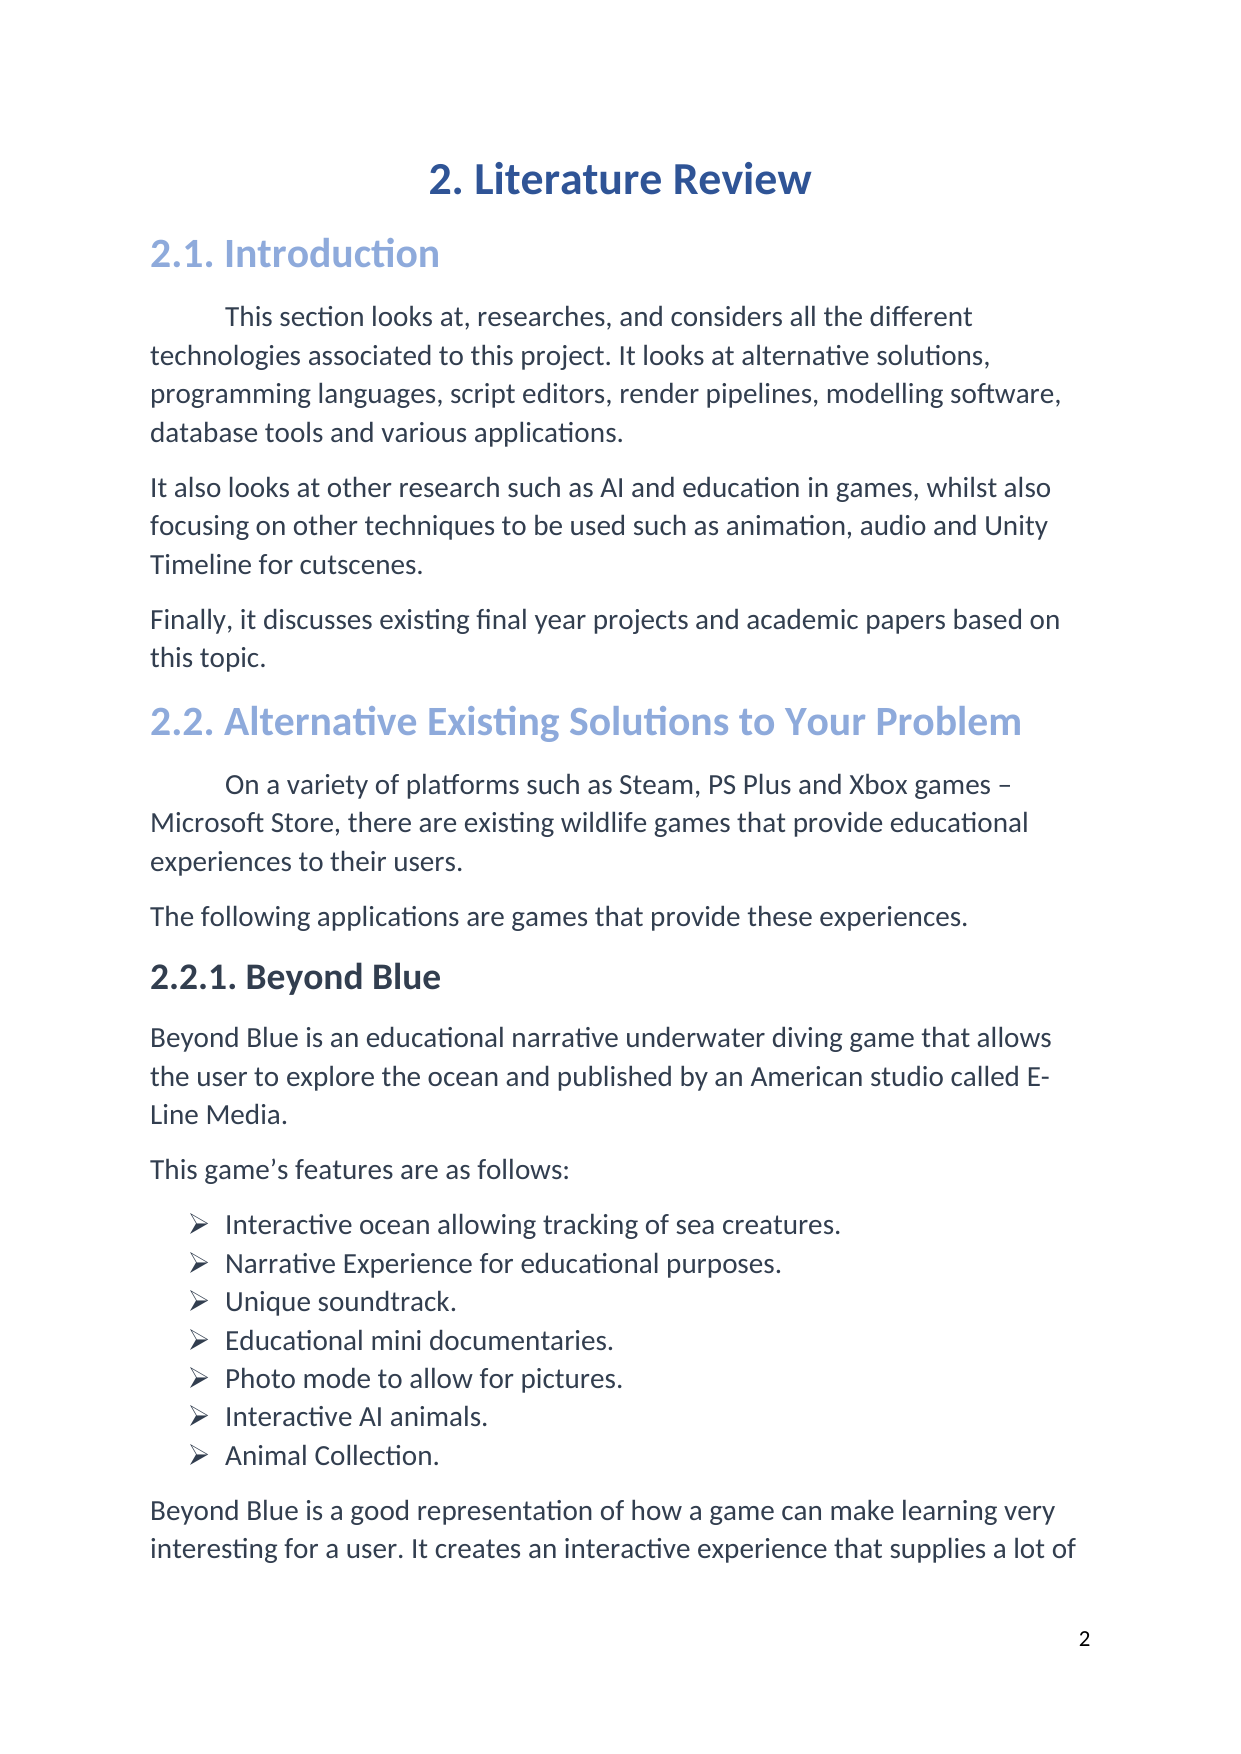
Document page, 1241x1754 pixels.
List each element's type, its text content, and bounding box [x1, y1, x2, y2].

text The following applications are games that provide these experiences. [150, 898, 1090, 934]
text 2.2. Alternative Existing Solutions to Your Problem [150, 694, 1090, 745]
text 2.1. Introduction [150, 227, 1090, 278]
text 2. Literature Review [150, 150, 1090, 206]
text This game’s features are as follows: [150, 1151, 1090, 1187]
text 2.2.1. Beyond Blue [150, 953, 1090, 999]
list Educational mini documentaries. [187, 1322, 1090, 1357]
list Interactive ocean allowing tracking of sea creatures. [187, 1206, 1090, 1242]
list Animal Collection. [187, 1437, 1090, 1473]
text Finally, it discusses existing final year projects and academic papers based on this topic. [150, 601, 1090, 675]
text It also looks at other research such as AI and education in games, whilst also focusing on other techniques to be used such as animation, audio and Unity Timeline for cutscenes. [150, 469, 1090, 581]
text Beyond Blue is an educational narrative underwater diving game that allows the user to explore the ocean and published by an American studio called E-Line Media. [150, 1019, 1090, 1132]
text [150, 1492, 1090, 1566]
text This section looks at, researches, and considers all the different technologies associated to this project. It looks at alternative solutions, programming languages, script editors, render pipelines, modelling software, database tools and various applications. [150, 298, 1090, 449]
text On a variety of platforms such as Steam, PS Plus and Xbox games – Microsoft Store, there are existing wildlife games that provide educational experiences to their users. [150, 766, 1090, 878]
list Photo mode to allow for pictures. [187, 1360, 1090, 1396]
list Narrative Experience for educational purposes. [187, 1245, 1090, 1280]
list Interactive AI animals. [187, 1398, 1090, 1434]
list Unique soundtrack. [187, 1283, 1090, 1319]
